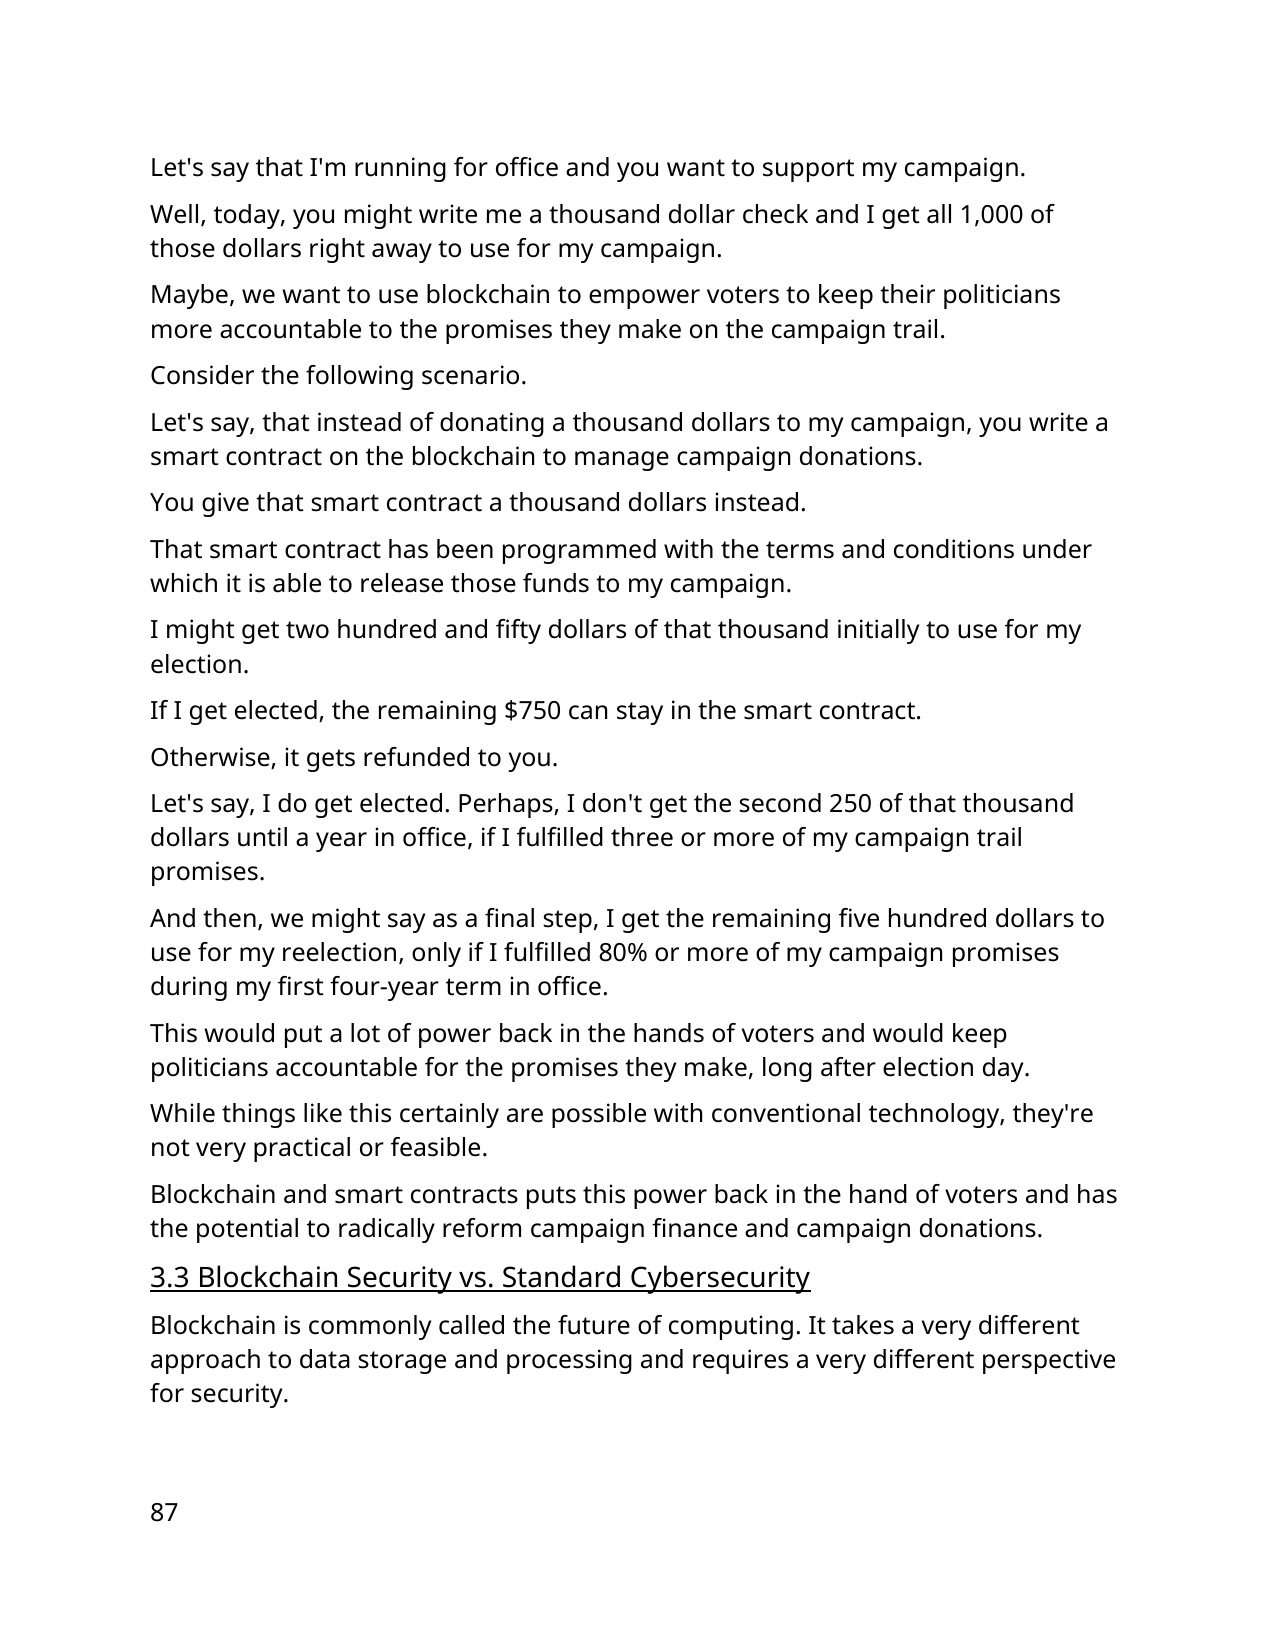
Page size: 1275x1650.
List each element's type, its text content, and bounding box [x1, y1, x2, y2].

text Otherwise, it gets refunded to you. [150, 739, 1125, 773]
text This would put a lot of power back in the hands of voters and would keep politicians accountable for the promises they make, long after election day. [150, 1015, 1125, 1083]
text Consider the following scenario. [150, 358, 1125, 392]
text Let's say that I'm running for office and you want to support my campaign. [150, 150, 1125, 184]
text You give that smart contract a thousand dollars instead. [150, 485, 1125, 519]
text Let's say, that instead of donating a thousand dollars to my campaign, you write a smart contract on the blockchain to manage campaign donations. [150, 404, 1125, 472]
subtitle 3.3 Blockchain Security vs. Standard Cybersecurity [150, 1257, 1125, 1296]
text While things like this certainly are possible with conventional technology, they're not very practical or feasible. [150, 1096, 1125, 1164]
text And then, we might say as a final step, I get the remaining five hundred dollars to use for my reelection, only if I fulfilled 80% or more of my campaign promises during my first four-year term in office. [150, 901, 1125, 1003]
text Well, today, you might write me a thousand dollar check and I get all 1,000 of those dollars right away to use for my campaign. [150, 197, 1125, 265]
text Maybe, we want to use blockchain to empower voters to keep their politicians more accountable to the promises they make on the campaign trail. [150, 277, 1125, 345]
text Blockchain is commonly called the future of computing. It takes a very different approach to data storage and processing and requires a very different perspective for security. [150, 1308, 1125, 1410]
text If I get elected, the remaining $750 can stay in the smart contract. [150, 693, 1125, 727]
text Blockchain and smart contracts puts this power back in the hand of voters and has the potential to radically reform campaign finance and campaign donations. [150, 1177, 1125, 1245]
text Let's say, I do get elected. Perhaps, I don't get the second 250 of that thousand dollars until a year in office, if I fulfilled three or more of my campaign trail promises. [150, 786, 1125, 888]
text I might get two hundred and fifty dollars of that thousand initially to use for my election. [150, 612, 1125, 680]
text That smart contract has been programmed with the terms and conditions under which it is able to release those funds to my campaign. [150, 532, 1125, 600]
